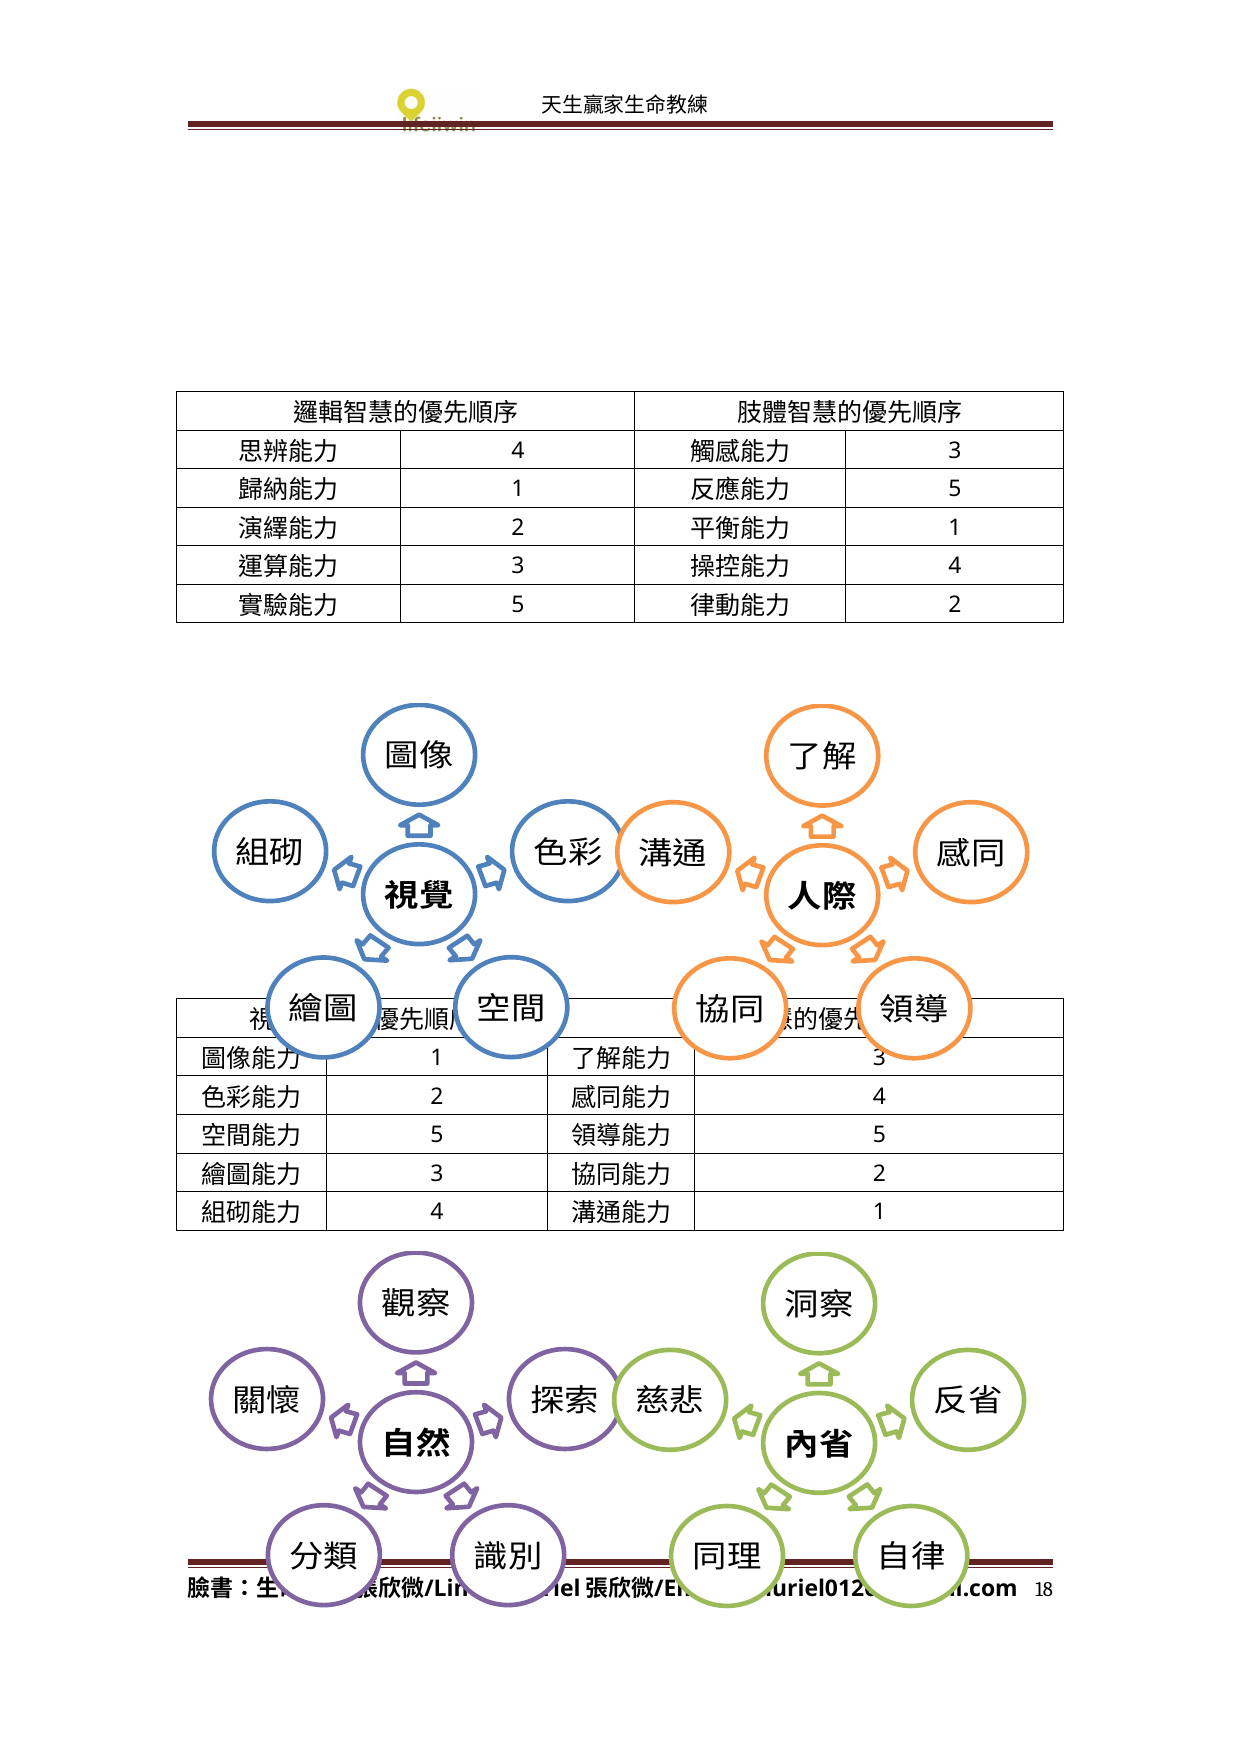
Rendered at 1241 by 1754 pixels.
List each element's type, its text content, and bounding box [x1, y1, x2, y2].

table_cell 運算能力 [177, 546, 400, 584]
table_cell 4 [846, 546, 1063, 584]
table_cell 2 [401, 508, 634, 545]
table_cell 1 [846, 508, 1063, 545]
table_header 人際智慧的優先順序 [964, 999, 1063, 1037]
table_cell 反應能力 [635, 469, 845, 507]
table_cell 空間能力 [177, 1115, 326, 1152]
picture [393, 130, 482, 137]
table_header 邏輯智慧的優先順序 [177, 392, 634, 429]
table_cell 平衡能力 [635, 508, 845, 545]
table_cell 協同能力 [548, 1154, 694, 1191]
table_cell 律動能力 [635, 585, 845, 622]
table_cell 演繹能力 [177, 508, 400, 545]
table_cell 5 [695, 1115, 1063, 1152]
table_cell 5 [401, 585, 634, 622]
table_cell 感同能力 [548, 1076, 694, 1114]
table_cell 繪圖能力 [177, 1154, 326, 1191]
table_cell 操控能力 [635, 546, 845, 584]
table_cell 領導能力 [548, 1115, 694, 1152]
table_cell 2 [846, 585, 1063, 622]
table_cell 4 [327, 1192, 547, 1229]
table_cell 溝通能力 [548, 1192, 694, 1229]
table_cell 3 [846, 431, 1063, 468]
table_header 視覺智慧的優先順序 [177, 999, 274, 1037]
picture [393, 88, 482, 121]
table_header 人際智慧的優先順序 [780, 999, 864, 1037]
table_cell 4 [695, 1076, 1063, 1114]
table_cell 4 [401, 431, 634, 468]
table_cell 組砌能力 [177, 1192, 326, 1229]
table_cell 圖像能力 [177, 1038, 326, 1075]
table_cell 1 [401, 469, 634, 507]
table_header 人際智慧的優先順序 [560, 999, 680, 1037]
table_cell 2 [695, 1154, 1063, 1191]
table_cell 3 [695, 1038, 1063, 1075]
table_header 視覺智慧的優先順序 [373, 999, 462, 1037]
table_header 肢體智慧的優先順序 [635, 392, 1063, 429]
table_cell 1 [695, 1192, 1063, 1229]
table_cell 歸納能力 [177, 469, 400, 507]
table_cell 5 [846, 469, 1063, 507]
table_cell 1 [327, 1038, 547, 1075]
table_cell 3 [327, 1154, 547, 1191]
table_cell 思辨能力 [177, 431, 400, 468]
table_cell 3 [401, 546, 634, 584]
table_cell 了解能力 [548, 1038, 694, 1075]
table_cell 5 [327, 1115, 547, 1152]
table_cell 實驗能力 [177, 585, 400, 622]
table_cell 色彩能力 [177, 1076, 326, 1114]
table_cell 觸感能力 [635, 431, 845, 468]
table_cell 2 [327, 1076, 547, 1114]
